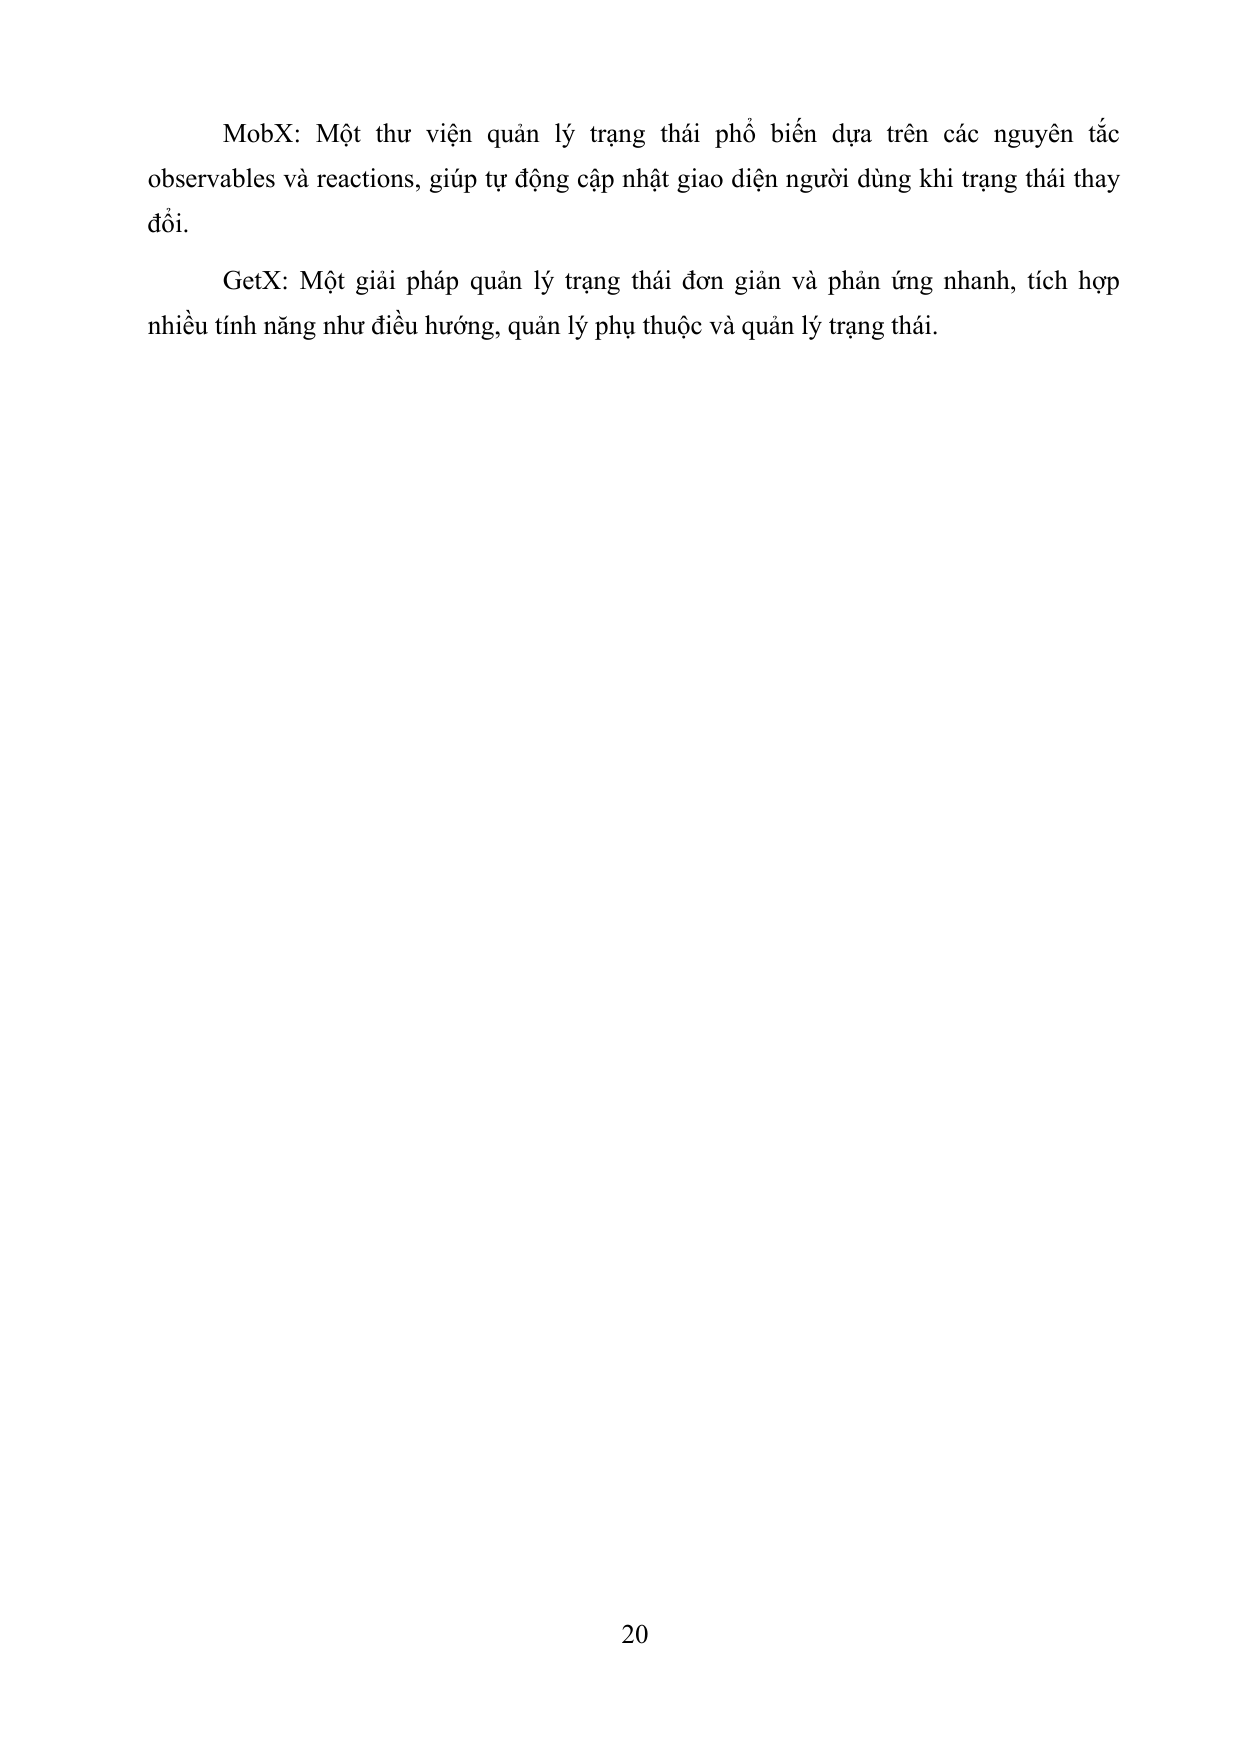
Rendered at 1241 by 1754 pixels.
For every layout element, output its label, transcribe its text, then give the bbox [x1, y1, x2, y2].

text MobX: Một thư viện quản lý trạng thái phổ biến dựa trên các nguyên tắc observables và reactions, giúp tự động cập nhật giao diện người dùng khi trạng thái thay đổi. [148, 118, 1122, 238]
text GetX: Một giải pháp quản lý trạng thái đơn giản và phản ứng nhanh, tích hợp nhiều tính năng như điều hướng, quản lý phụ thuộc và quản lý trạng thái. [148, 266, 1122, 341]
